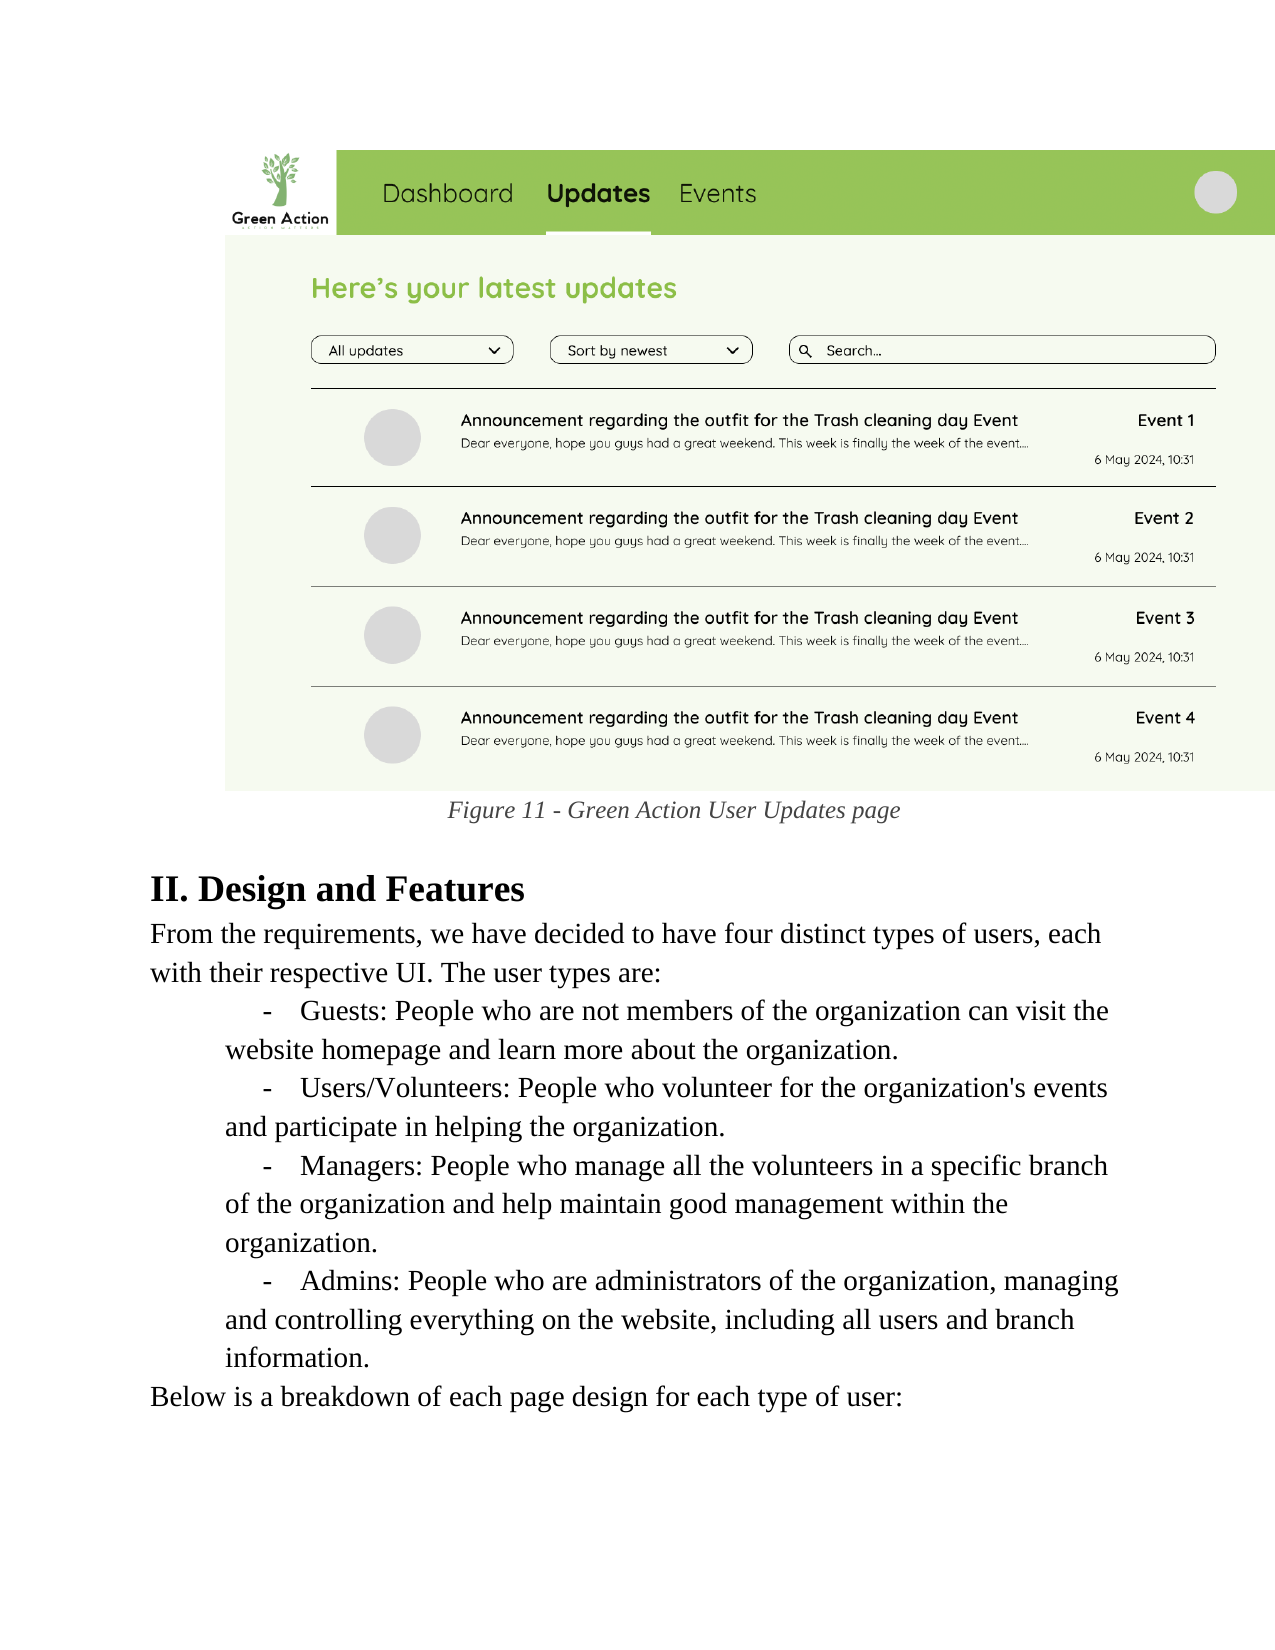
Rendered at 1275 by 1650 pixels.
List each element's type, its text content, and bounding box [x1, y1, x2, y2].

list Managers: People who manage all the volunteers in a specific branch of the organization and help maintain good management within the organization. [225, 1148, 1125, 1258]
text From the requirements, we have decided to have four distinct types of users, each with their respective UI. The user types are: [150, 916, 1125, 988]
list Users/Volunteers: People who volunteer for the organization's events and participate in helping the organization. [225, 1071, 1125, 1143]
subtitle Figure 11 - Green Action User Updates page [225, 795, 1125, 824]
text Below is a breakdown of each page design for each type of user: [150, 1379, 1125, 1412]
subtitle II. Design and Features [150, 867, 1125, 910]
list Admins: People who are administrators of the organization, managing and controlling everything on the website, including all users and branch information. [225, 1263, 1125, 1374]
picture [225, 150, 1275, 791]
list Guests: People who are not members of the organization can visit the website homepage and learn more about the organization. [225, 993, 1125, 1066]
